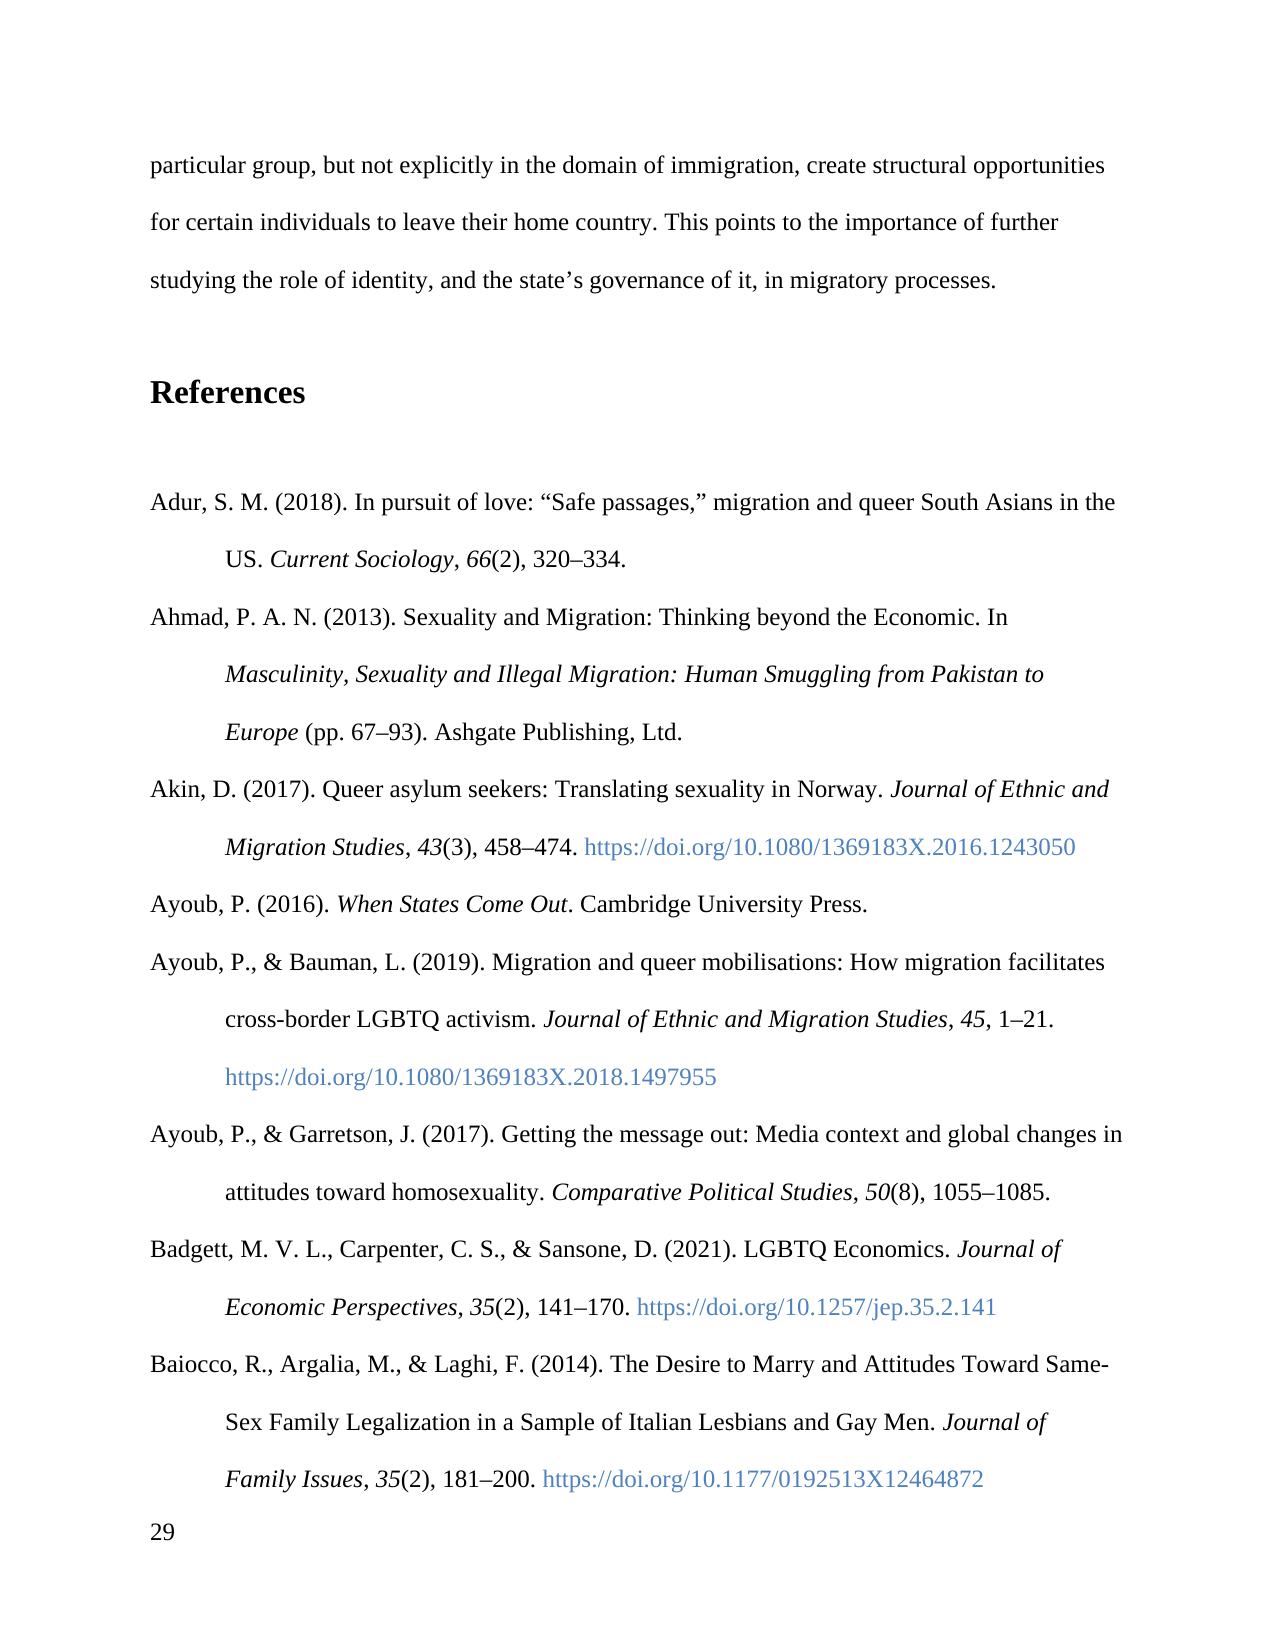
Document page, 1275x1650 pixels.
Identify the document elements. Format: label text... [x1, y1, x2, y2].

text Adur, S. M. (2018). In pursuit of love: “Safe passages,” migration and queer South Asians in the US. Current Sociology, 66(2), 320–334. [150, 487, 1125, 573]
text Ayoub, P., & Garretson, J. (2017). Getting the message out: Media context and global changes in attitudes toward homosexuality. Comparative Political Studies, 50(8), 1055–1085. [150, 1119, 1125, 1206]
subtitle References [150, 372, 1125, 411]
text Akin, D. (2017). Queer asylum seekers: Translating sexuality in Norway. Journal of Ethnic and Migration Studies, 43(3), 458–474. https://doi.org/10.1080/1369183X.2016.1243050 [150, 774, 1125, 861]
text Badgett, M. V. L., Carpenter, C. S., & Sansone, D. (2021). LGBTQ Economics. Journal of Economic Perspectives, 35(2), 141–170. https://doi.org/10.1257/jep.35.2.141 [150, 1234, 1125, 1321]
text Ahmad, P. A. N. (2013). Sexuality and Migration: Thinking beyond the Economic. In Masculinity, Sexuality and Illegal Migration: Human Smuggling from Pakistan to Europe (pp. 67–93). Ashgate Publishing, Ltd. [150, 602, 1125, 746]
text Ayoub, P., & Bauman, L. (2019). Migration and queer mobilisations: How migration facilitates cross-border LGBTQ activism. Journal of Ethnic and Migration Studies, 45, 1–21. https://doi.org/10.1080/1369183X.2018.1497955 [150, 947, 1125, 1091]
text Baiocco, R., Argalia, M., & Laghi, F. (2014). The Desire to Marry and Attitudes Toward Same-Sex Family Legalization in a Sample of Italian Lesbians and Gay Men. Journal of Family Issues, 35(2), 181–200. https://doi.org/10.1177/0192513X12464872 [150, 1349, 1125, 1493]
text Ayoub, P. (2016). When States Come Out. Cambridge University Press. [150, 889, 1125, 918]
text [150, 150, 1125, 294]
